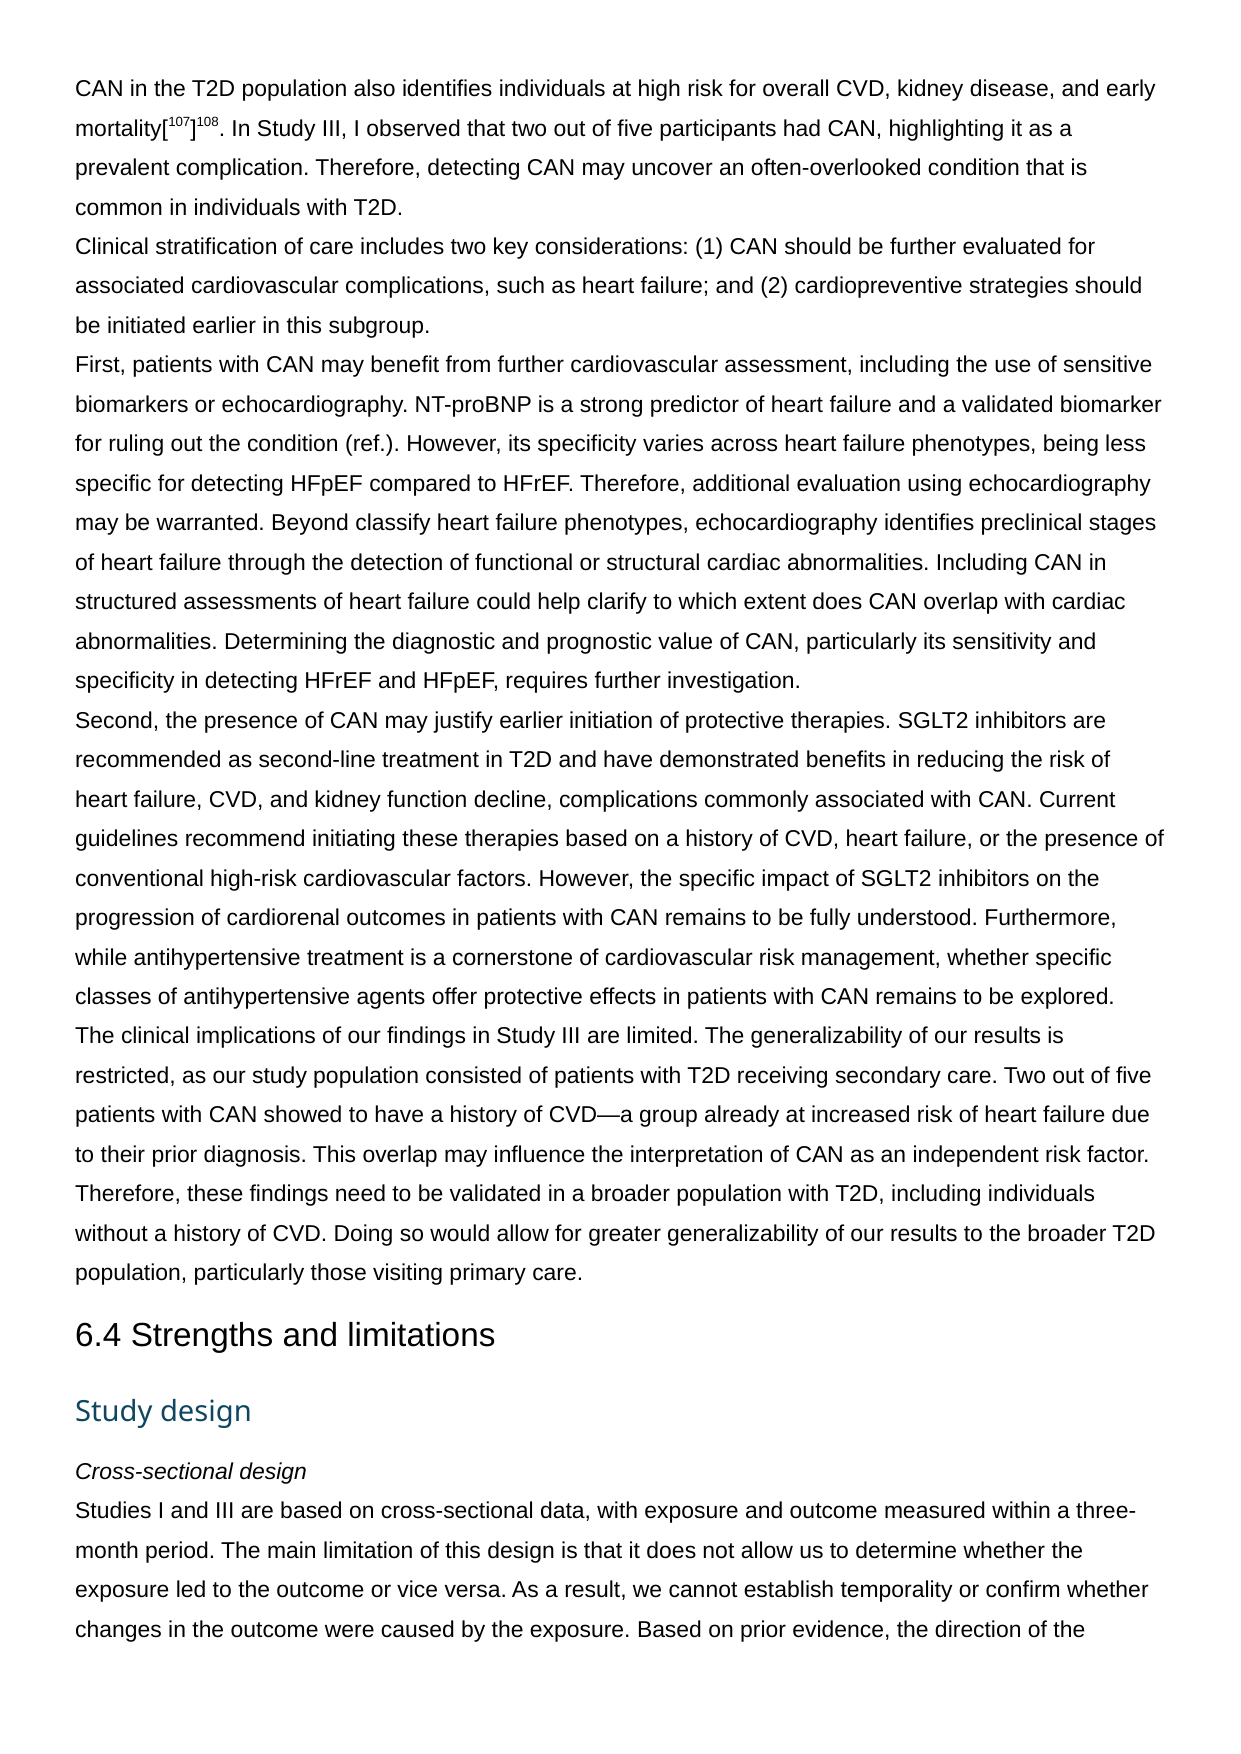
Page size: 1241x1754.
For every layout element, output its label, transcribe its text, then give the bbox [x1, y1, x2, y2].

subtitle 6.4 Strengths and limitations [75, 1316, 1165, 1354]
subtitle Study design [75, 1390, 1165, 1429]
text Second, the presence of CAN may justify earlier initiation of protective therapies. SGLT2 inhibitors are recommended as second-line treatment in T2D and have demonstrated benefits in reducing the risk of heart failure, CVD, and kidney function decline, complications commonly associated with CAN. Current guidelines recommend initiating these therapies based on a history of CVD, heart failure, or the presence of conventional high-risk cardiovascular factors. However, the specific impact of SGLT2 inhibitors on the progression of cardiorenal outcomes in patients with CAN remains to be fully understood. Furthermore, while antihypertensive treatment is a cornerstone of cardiovascular risk management, whether specific classes of antihypertensive agents offer protective effects in patients with CAN remains to be explored. [75, 707, 1165, 1009]
text The clinical implications of our findings in Study III are limited. The generalizability of our results is restricted, as our study population consisted of patients with T2D receiving secondary care. Two out of five patients with CAN showed to have a history of CVD—a group already at increased risk of heart failure due to their prior diagnosis. This overlap may influence the interpretation of CAN as an independent risk factor. Therefore, these findings need to be validated in a broader population with T2D, including individuals without a history of CVD. Doing so would allow for greater generalizability of our results to the broader T2D population, particularly those visiting primary care. [75, 1022, 1165, 1286]
text First, patients with CAN may benefit from further cardiovascular assessment, including the use of sensitive biomarkers or echocardiography. NT-proBNP is a strong predictor of heart failure and a validated biomarker for ruling out the condition (ref.). However, its specificity varies across heart failure phenotypes, being less specific for detecting HFpEF compared to HFrEF. Therefore, additional evaluation using echocardiography may be warranted. Beyond classify heart failure phenotypes, echocardiography identifies preclinical stages of heart failure through the detection of functional or structural cardiac abnormalities. Including CAN in structured assessments of heart failure could help clarify to which extent does CAN overlap with cardiac abnormalities. Determining the diagnostic and prognostic value of CAN, particularly its sensitivity and specificity in detecting HFrEF and HFpEF, requires further investigation. [75, 351, 1165, 693]
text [75, 1497, 1165, 1642]
text Cross-sectional design [75, 1458, 1165, 1484]
text Clinical stratification of care includes two key considerations: (1) CAN should be further evaluated for associated cardiovascular complications, such as heart failure; and (2) cardiopreventive strategies should be initiated earlier in this subgroup. [75, 233, 1165, 338]
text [75, 75, 1165, 220]
